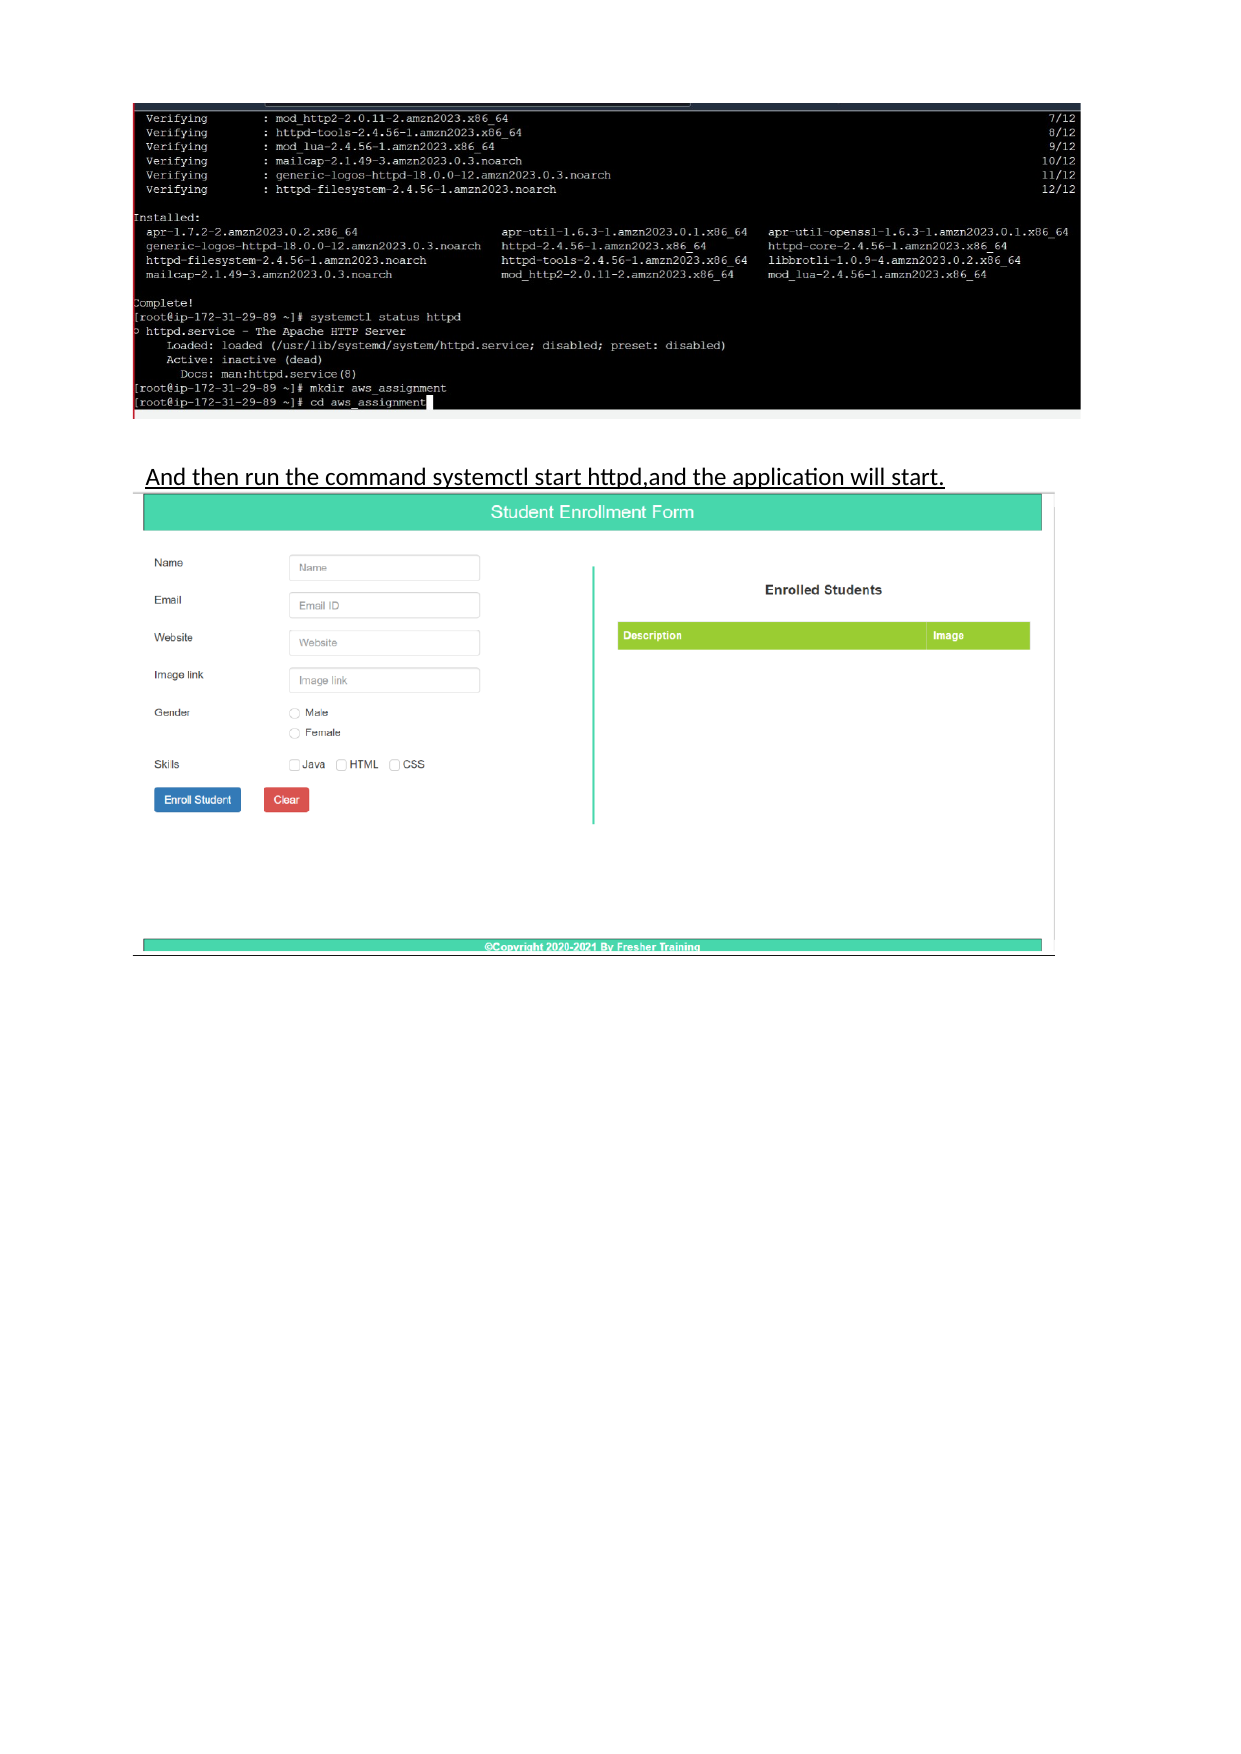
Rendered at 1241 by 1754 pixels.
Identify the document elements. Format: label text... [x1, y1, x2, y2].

picture [132, 491, 1055, 956]
text And then run the command systemctl start httpd,and the application will start. [145, 461, 1122, 491]
picture [132, 103, 1081, 419]
